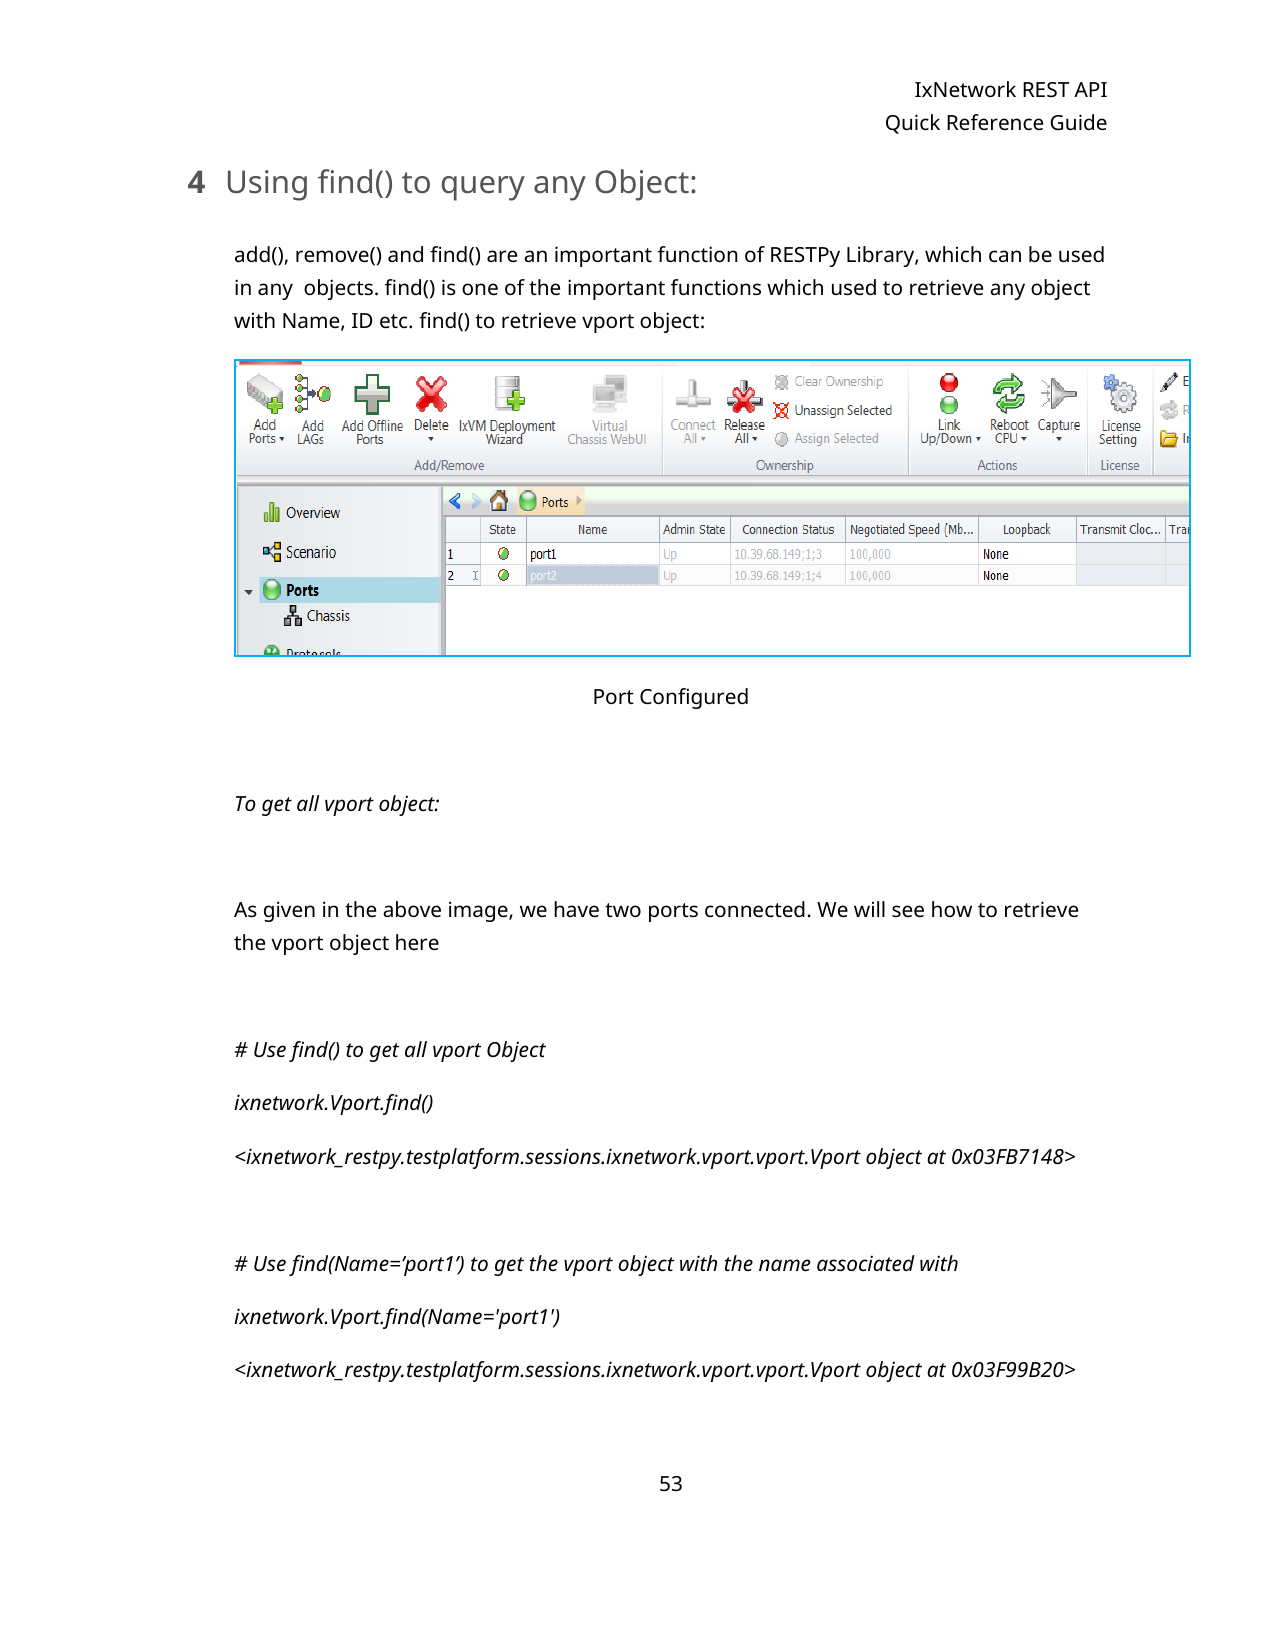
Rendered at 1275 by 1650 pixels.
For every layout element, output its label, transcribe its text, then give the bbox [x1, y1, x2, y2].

subtitle Using find() to query any Object: [187, 160, 1107, 203]
text <ixnetwork_restpy.testplatform.sessions.ixnetwork.vport.vport.Vport object at 0x03F99B20> [234, 1356, 1107, 1384]
text <ixnetwork_restpy.testplatform.sessions.ixnetwork.vport.vport.Vport object at 0x03FB7148> [234, 1142, 1107, 1170]
text To get all vport object: [234, 789, 1107, 817]
text Port Configured [234, 682, 1107, 710]
text add(), remove() and find() are an important function of RESTPy Library, which can be used in any objects. find() is one of the important functions which used to retrieve any object with Name, ID etc. find() to retrieve vport object: [234, 241, 1107, 334]
text ixnetwork.Vport.find(Name='port1') [234, 1302, 1107, 1331]
text # Use find() to get all vport Object [234, 1035, 1107, 1063]
text ixnetwork.Vport.find() [234, 1088, 1107, 1117]
text As given in the above image, we have two ports connected. We will see how to retrieve the vport object here [234, 896, 1107, 957]
picture [237, 362, 1188, 654]
text # Use find(Name=’port1’) to get the vport object with the name associated with [234, 1249, 1107, 1277]
